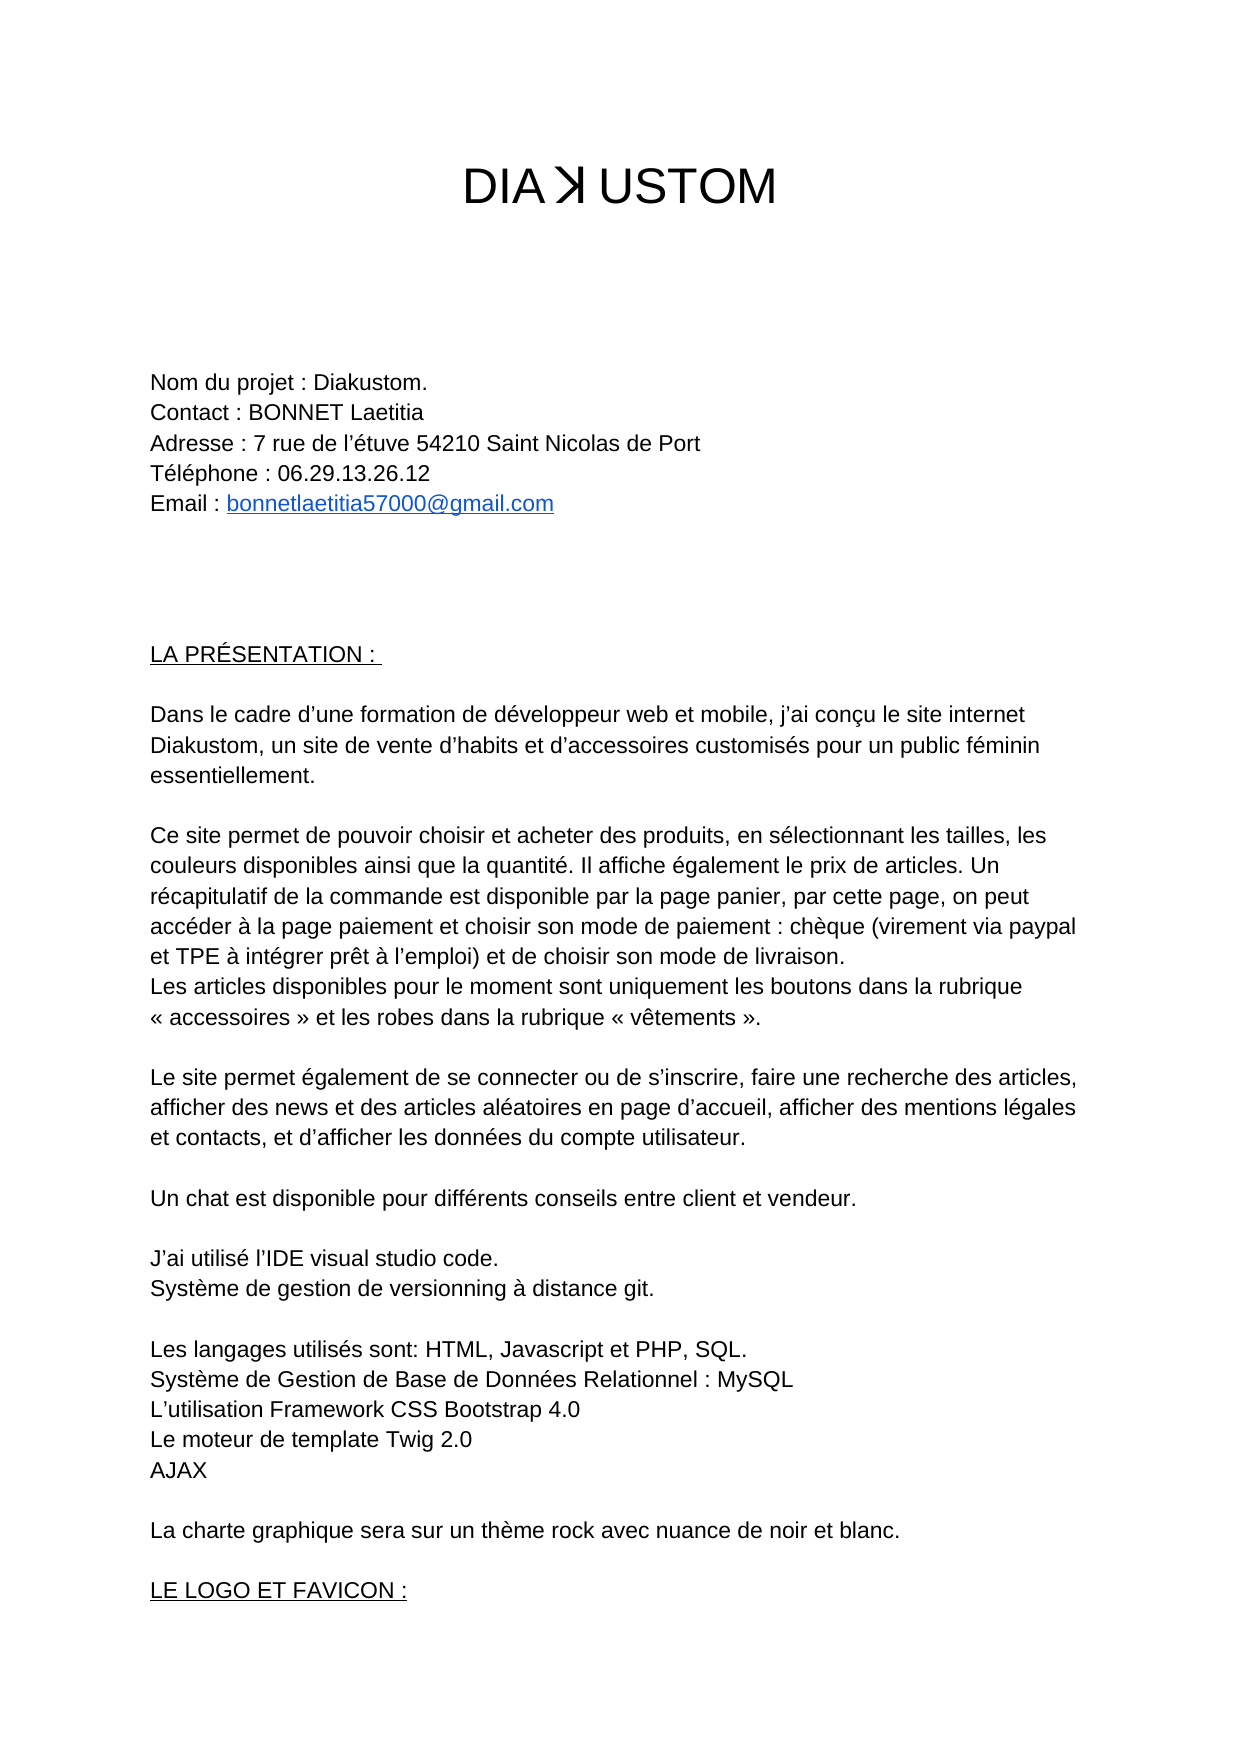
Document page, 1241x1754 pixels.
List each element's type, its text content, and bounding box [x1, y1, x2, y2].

text AJAX [150, 1457, 1090, 1483]
text Ce site permet de pouvoir choisir et acheter des produits, en sélectionnant les tailles, les couleurs disponibles ainsi que la quantité. Il affiche également le prix de articles. Un récapitulatif de la commande est disponible par la page panier, par cette page, on peut accéder à la page paiement et choisir son mode de paiement : chèque (virement via paypal et TPE à intégrer prêt à l’emploi) et de choisir son mode de livraison. [150, 822, 1090, 969]
text J’ai utilisé l’IDE visual studio code. [150, 1245, 1090, 1272]
text Système de Gestion de Base de Données Relationnel : MySQL [150, 1366, 1090, 1392]
text Contact : BONNET Laetitia [150, 399, 1090, 426]
text Téléphone : 06.29.13.26.12 [150, 460, 1090, 486]
text Dans le cadre d’une formation de développeur web et mobile, j’ai conçu le site internet Diakustom, un site de vente d’habits et d’accessoires customisés pour un public féminin essentiellement. [150, 701, 1090, 788]
text Un chat est disponible pour différents conseils entre client et vendeur. [150, 1185, 1090, 1211]
text L’utilisation Framework CSS Bootstrap 4.0 [150, 1396, 1090, 1423]
text Système de gestion de versionning à distance git. [150, 1275, 1090, 1302]
text DIAꓘUSTOM [150, 150, 1090, 218]
text LE LOGO ET FAVICON : [150, 1577, 1090, 1604]
text Les langages utilisés sont: HTML, Javascript et PHP, SQL. [150, 1336, 1090, 1362]
text Nom du projet : Diakustom. [150, 369, 1090, 396]
text Le moteur de template Twig 2.0 [150, 1426, 1090, 1453]
text Le site permet également de se connecter ou de s’inscrire, faire une recherche des articles, afficher des news et des articles aléatoires en page d’accueil, afficher des mentions légales et contacts, et d’afficher les données du compte utilisateur. [150, 1064, 1090, 1151]
text Adresse : 7 rue de l’étuve 54210 Saint Nicolas de Port [150, 429, 1090, 456]
text Les articles disponibles pour le moment sont uniquement les boutons dans la rubrique « accessoires » et les robes dans la rubrique « vêtements ». [150, 973, 1090, 1030]
text LA PRÉSENTATION : [150, 641, 1090, 667]
text La charte graphique sera sur un thème rock avec nuance de noir et blanc. [150, 1517, 1090, 1543]
text Email : bonnetlaetitia57000@gmail.com [150, 490, 1090, 516]
